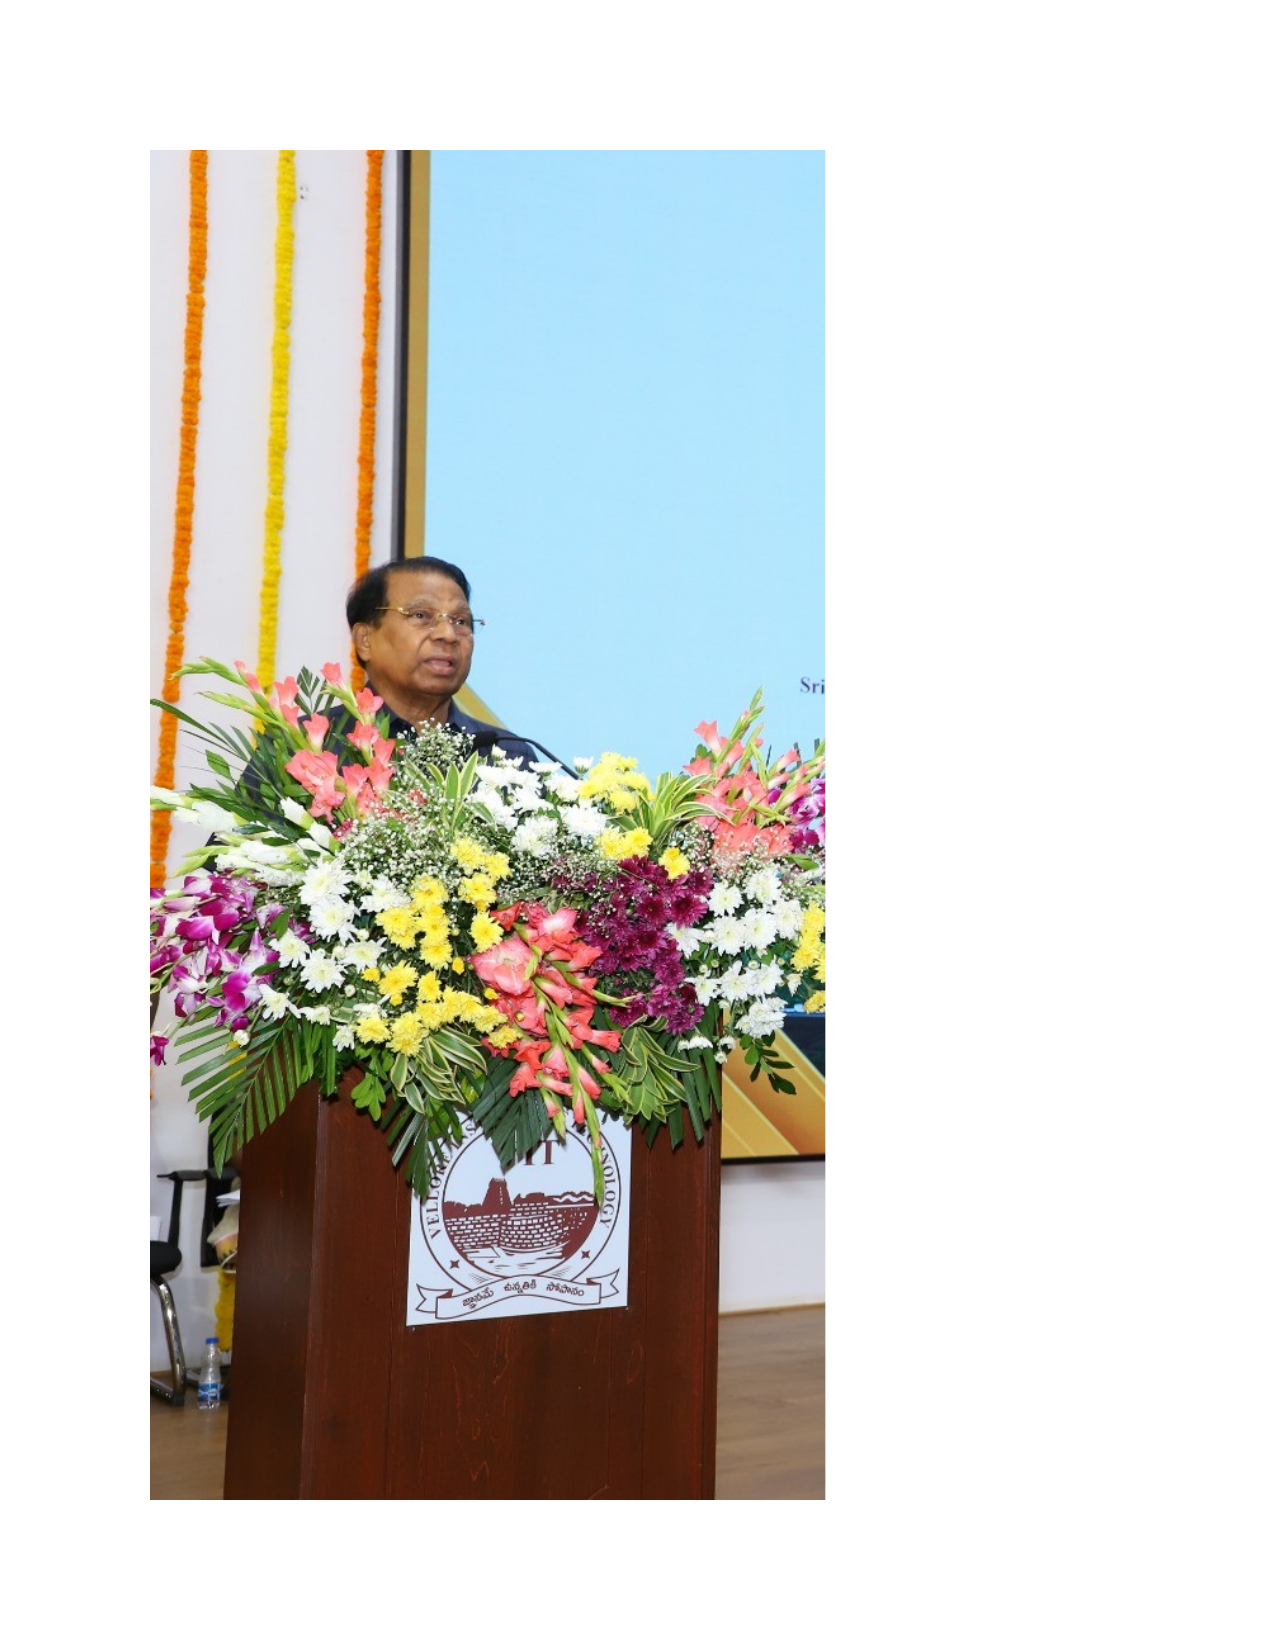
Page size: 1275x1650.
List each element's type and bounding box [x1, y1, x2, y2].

picture [150, 150, 826, 1500]
